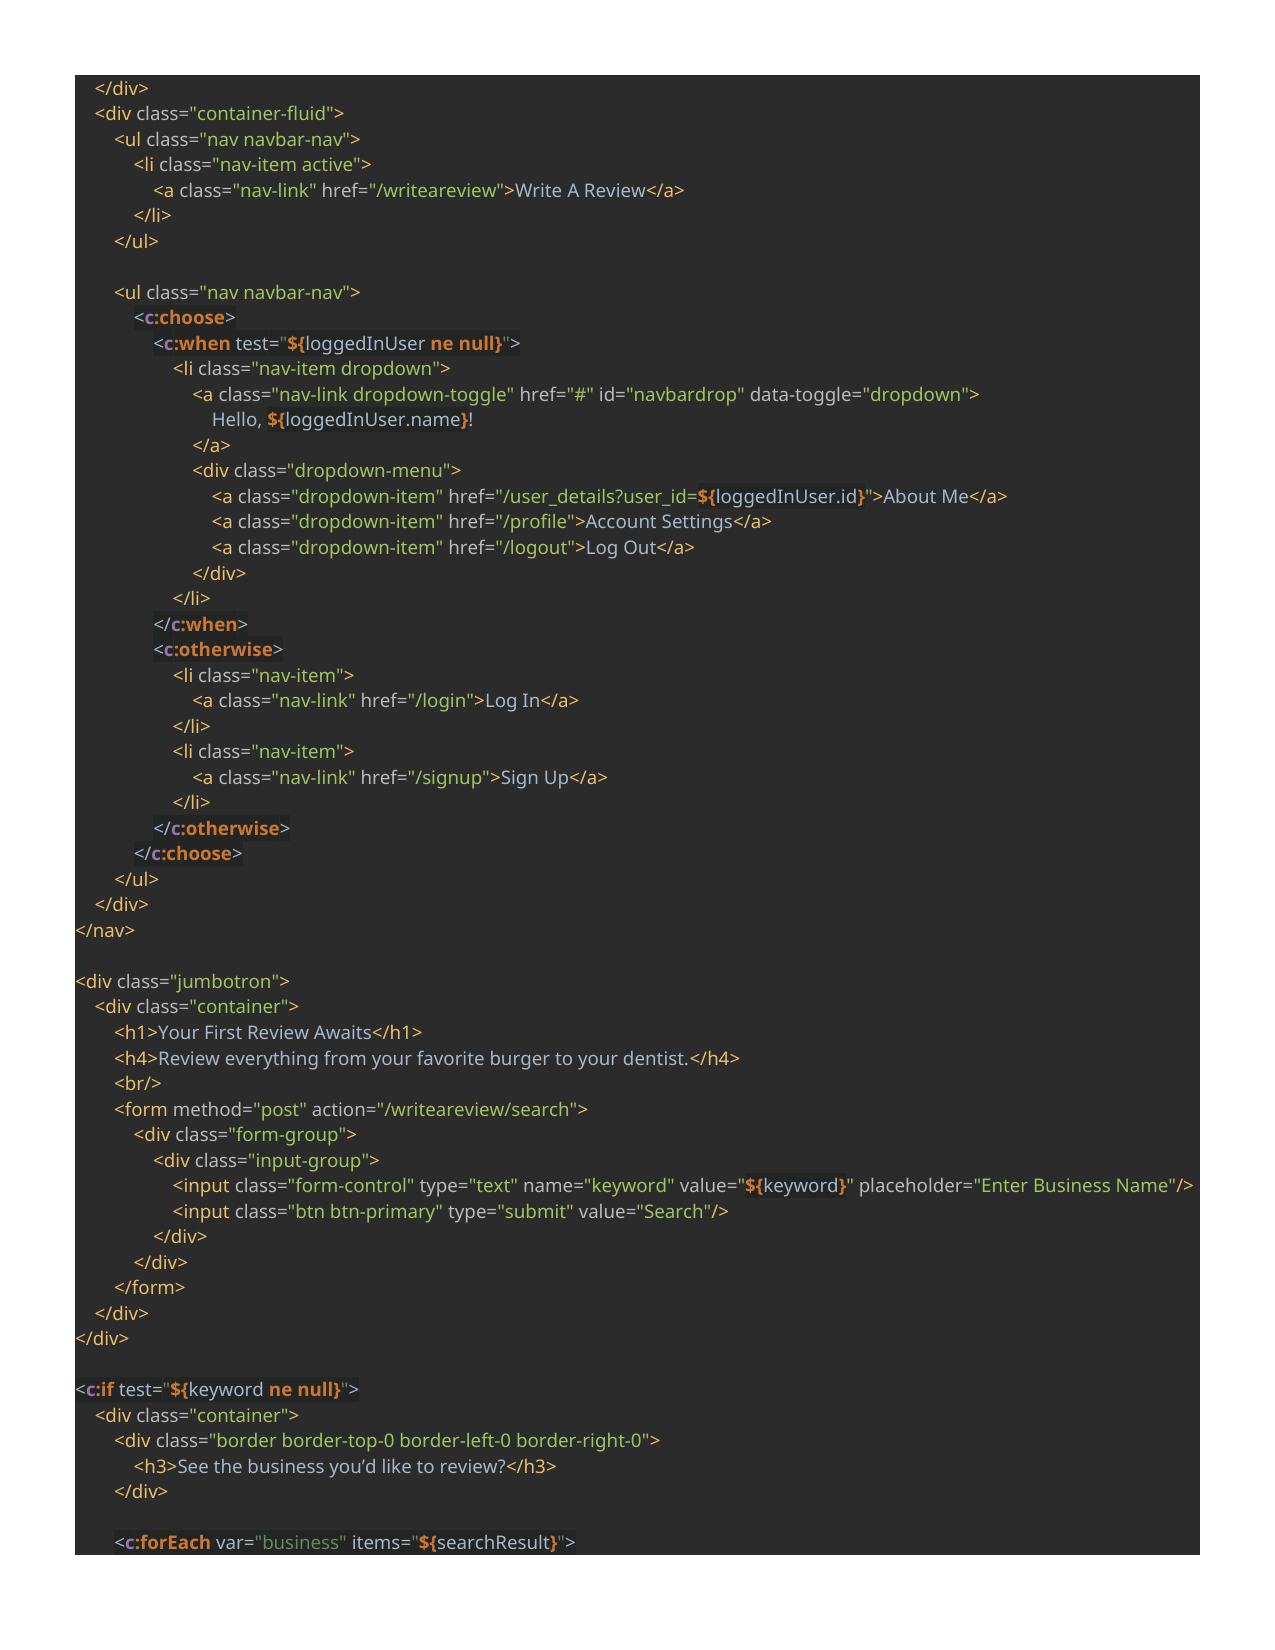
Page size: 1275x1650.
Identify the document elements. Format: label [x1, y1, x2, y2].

text [75, 75, 1200, 1555]
